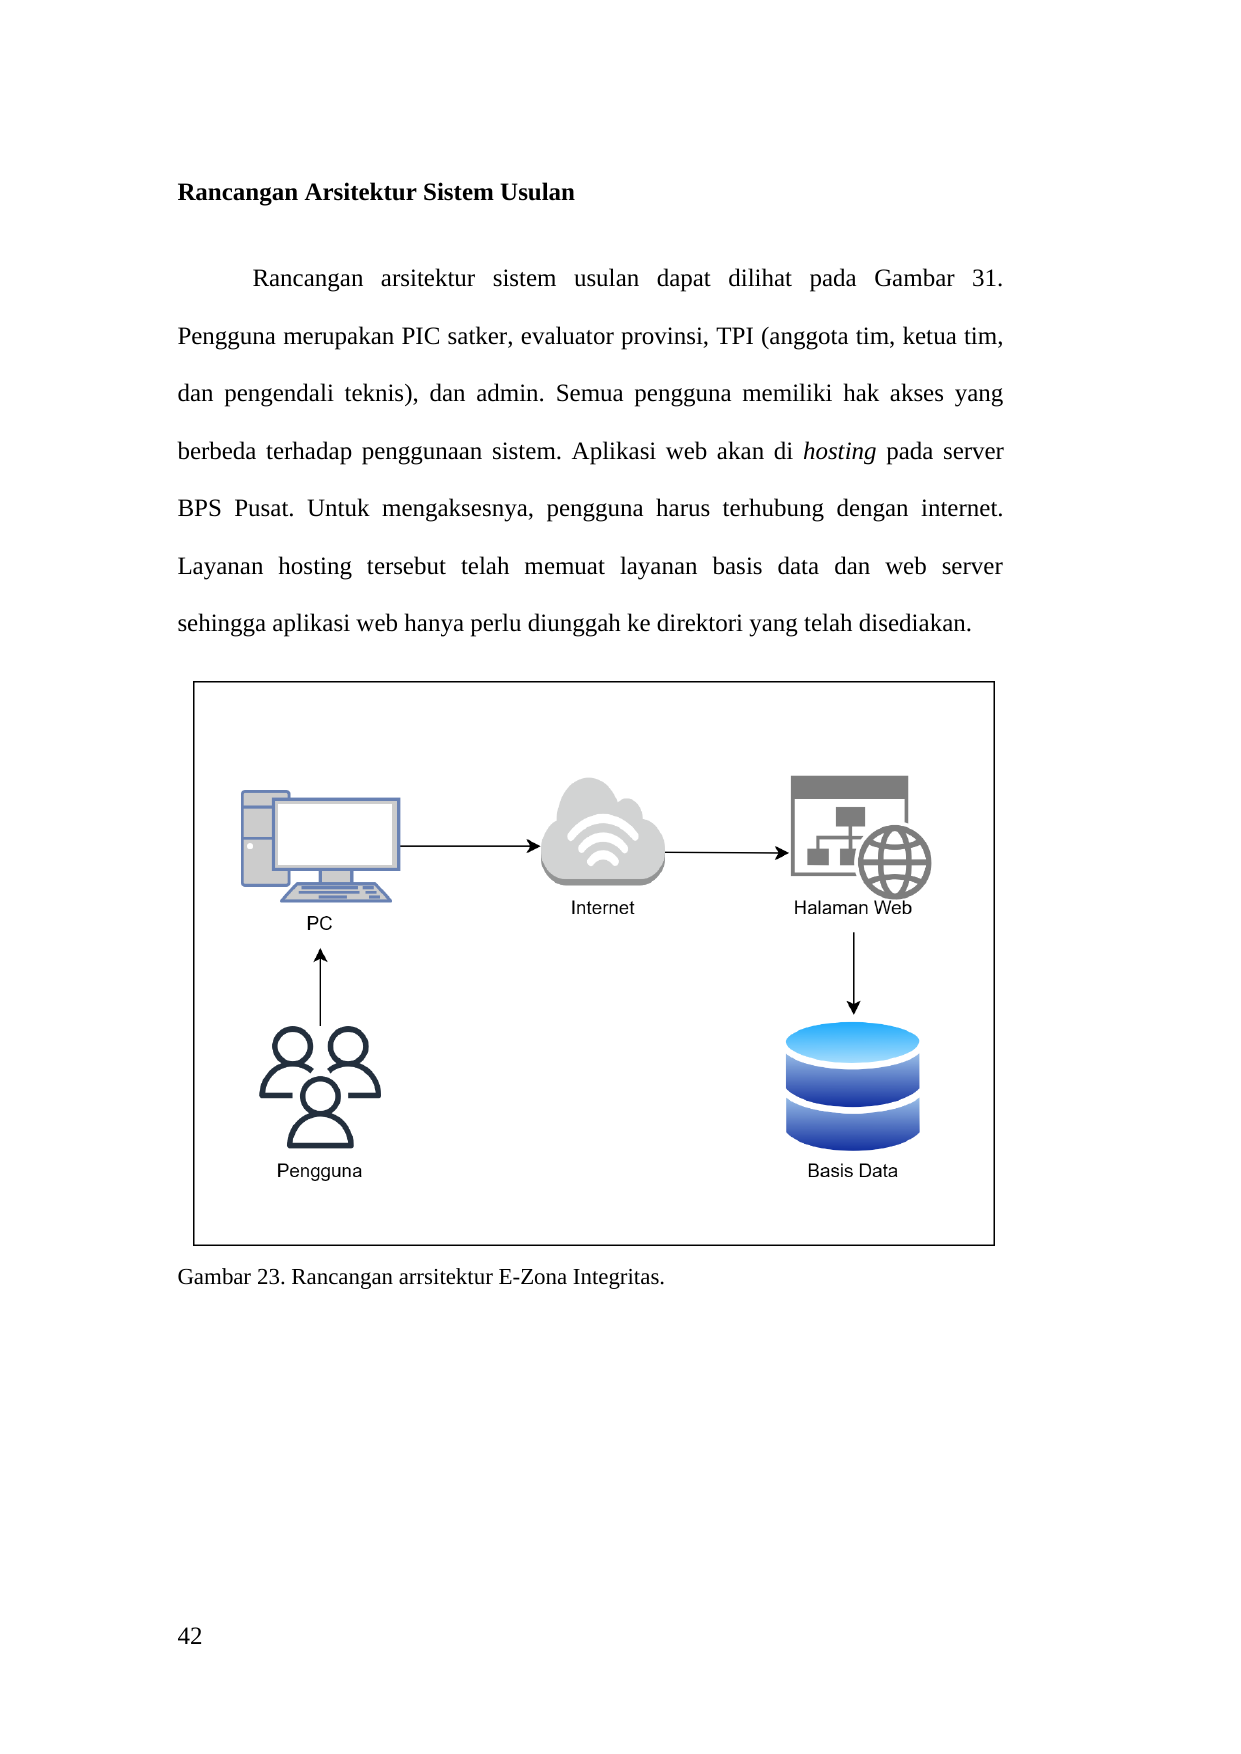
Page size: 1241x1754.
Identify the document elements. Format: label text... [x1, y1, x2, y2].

picture [177, 666, 1012, 1263]
text Gambar 23. Rancangan arrsitektur E-Zona Integritas. [177, 1263, 1004, 1289]
text Rancangan Arsitektur Sistem Usulan [177, 177, 1004, 206]
text Rancangan arsitektur sistem usulan dapat dilihat pada Gambar 31. Pengguna merupakan PIC satker, evaluator provinsi, TPI (anggota tim, ketua tim, dan pengendali teknis), dan admin. Semua pengguna memiliki hak akses yang berbeda terhadap penggunaan sistem. Aplikasi web akan di hosting pada server BPS Pusat. Untuk mengaksesnya, pengguna harus terhubung dengan internet. Layanan hosting tersebut telah memuat layanan basis data dan web server sehingga aplikasi web hanya perlu diunggah ke direktori yang telah disediakan. [177, 263, 1004, 637]
